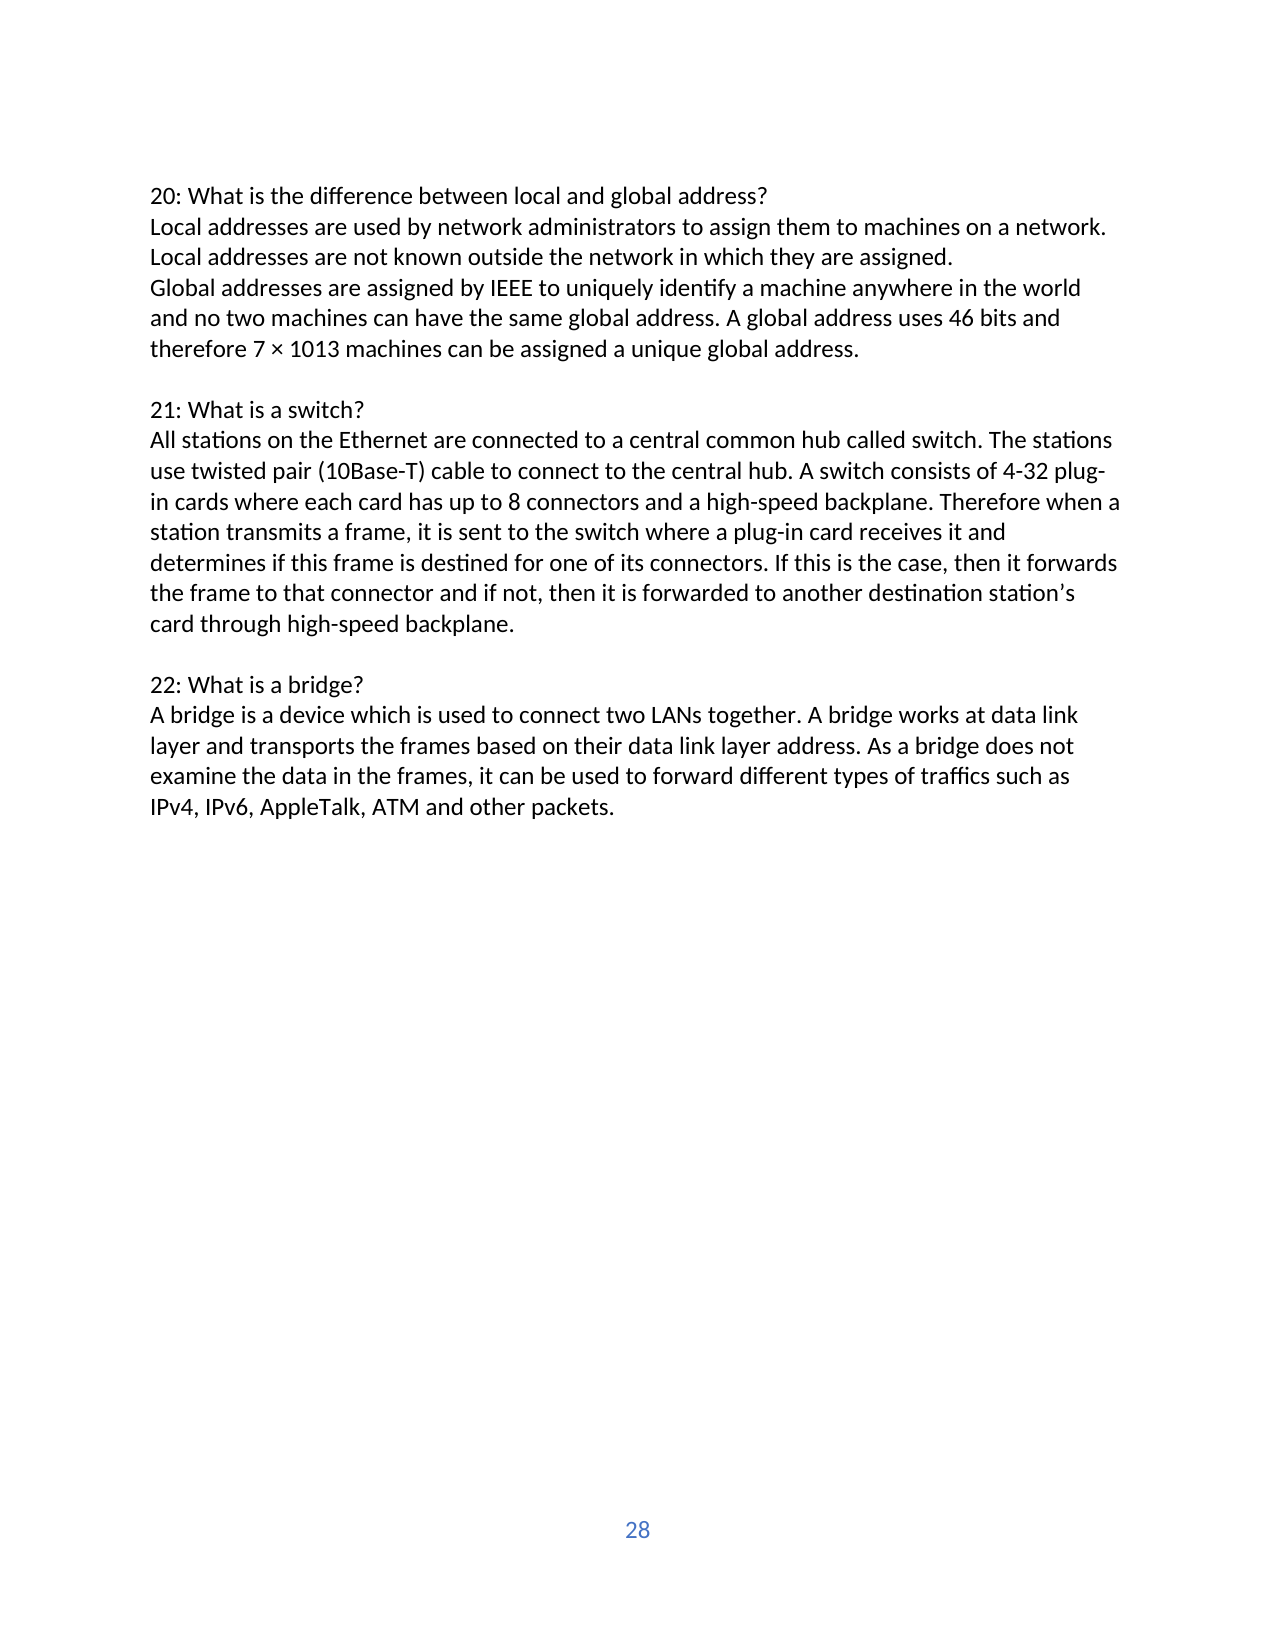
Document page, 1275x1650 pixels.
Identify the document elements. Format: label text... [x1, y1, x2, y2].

text All stations on the Ethernet are connected to a central common hub called switch. The stations use twisted pair (10Base-T) cable to connect to the central hub. A switch consists of 4-32 plug-in cards where each card has up to 8 connectors and a high-speed backplane. Therefore when a station transmits a frame, it is sent to the switch where a plug-in card receives it and determines if this frame is destined for one of its connectors. If this is the case, then it forwards the frame to that connector and if not, then it is forwarded to another destination station’s card through high-speed backplane. [150, 425, 1125, 638]
text 21: What is a switch? [150, 394, 1125, 425]
text Local addresses are used by network administrators to assign them to machines on a network. Local addresses are not known outside the network in which they are assigned. [150, 211, 1125, 272]
text Global addresses are assigned by IEEE to uniquely identify a machine anywhere in the world and no two machines can have the same global address. A global address uses 46 bits and therefore 7 × 1013 machines can be assigned a unique global address. [150, 272, 1125, 364]
text 20: What is the difference between local and global address? [150, 181, 1125, 211]
text 22: What is a bridge? [150, 669, 1125, 699]
text A bridge is a device which is used to connect two LANs together. A bridge works at data link layer and transports the frames based on their data link layer address. As a bridge does not examine the data in the frames, it can be used to forward different types of traffics such as IPv4, IPv6, AppleTalk, ATM and other packets. [150, 699, 1125, 821]
